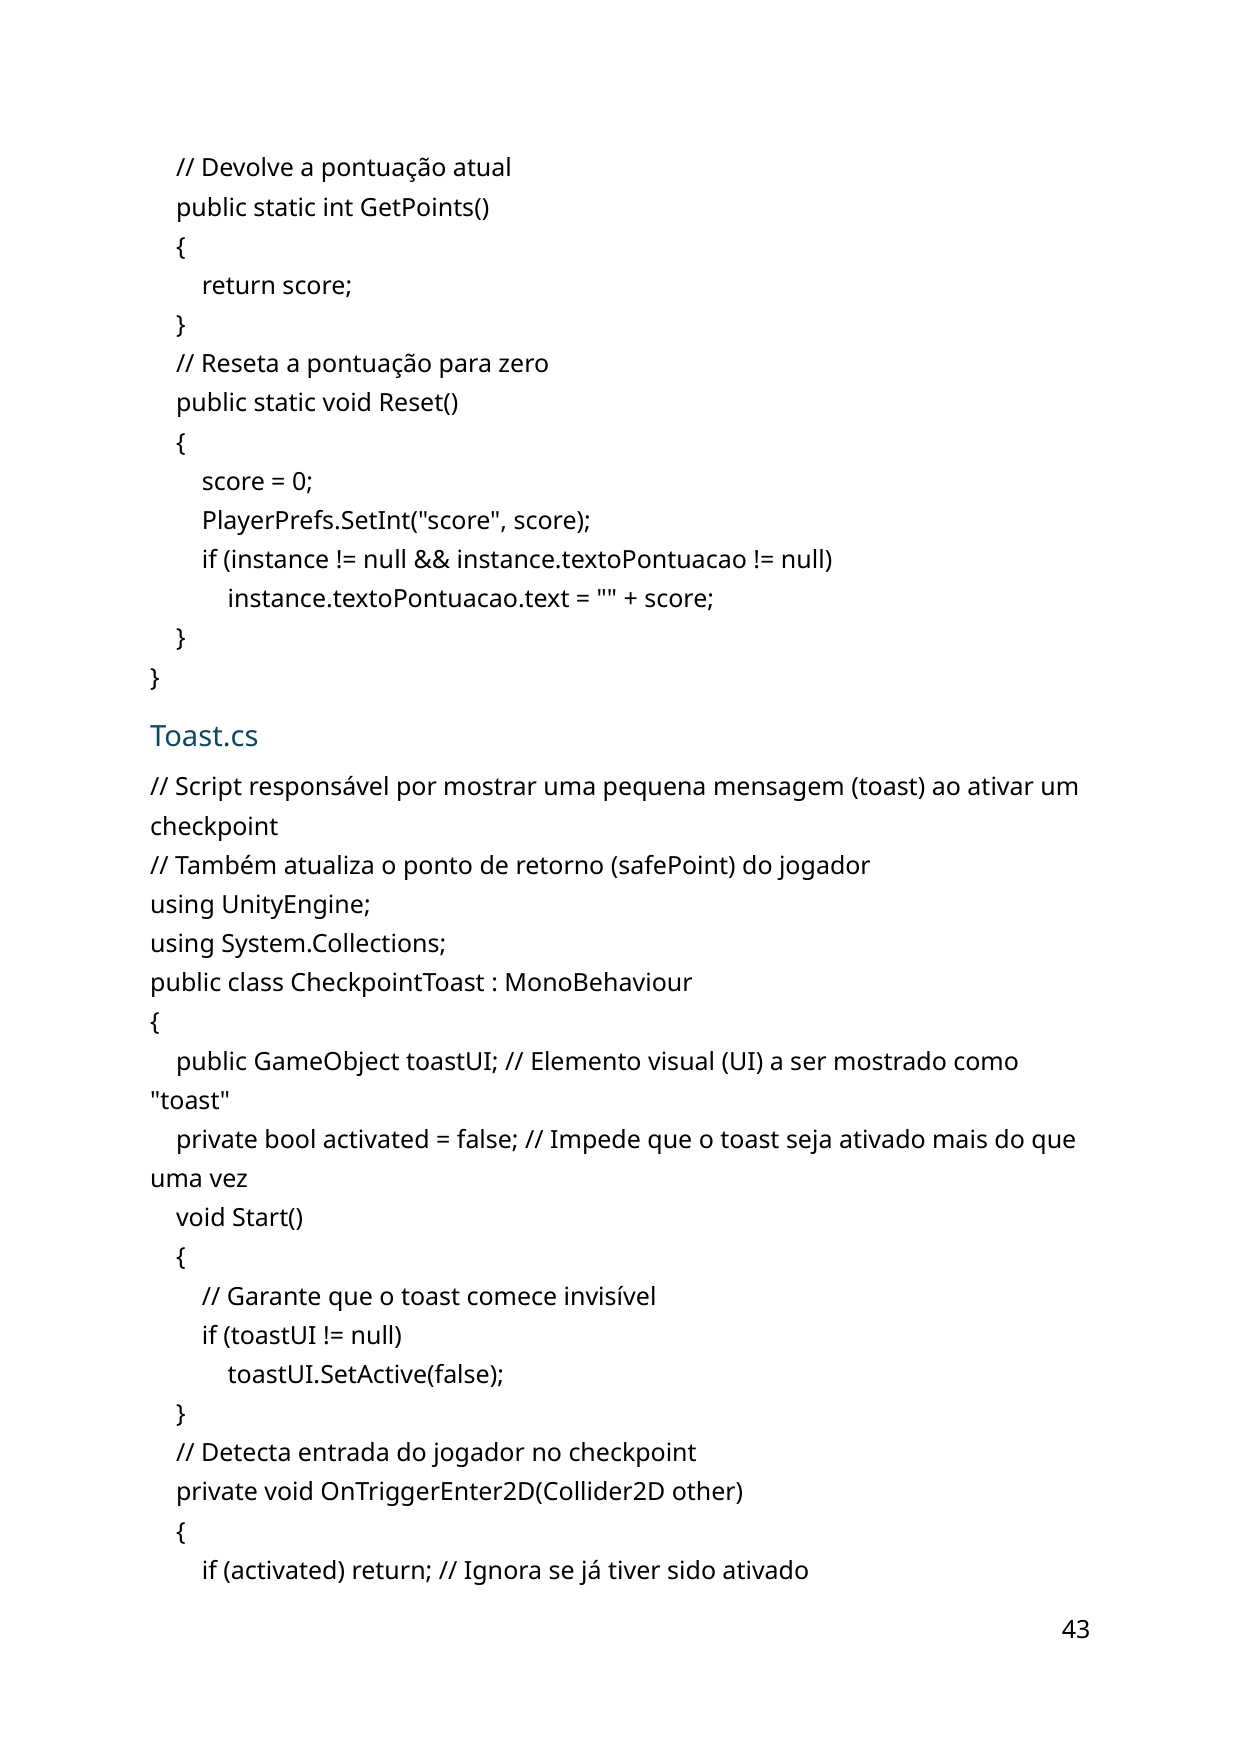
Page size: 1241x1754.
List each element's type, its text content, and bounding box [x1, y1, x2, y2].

text } [150, 620, 1090, 654]
text // Também atualiza o ponto de retorno (safePoint) do jogador [150, 847, 1090, 881]
text if (activated) return; // Ignora se já tiver sido ativado [150, 1552, 1090, 1586]
text { [150, 228, 1090, 262]
text { [150, 1513, 1090, 1547]
text } [150, 1396, 1090, 1430]
text private bool activated = false; // Impede que o toast seja ativado mais do que uma vez [150, 1121, 1090, 1195]
text return score; [150, 267, 1090, 302]
subtitle Toast.cs [150, 715, 1090, 755]
text } [150, 307, 1090, 341]
text private void OnTriggerEnter2D(Collider2D other) [150, 1474, 1090, 1508]
text { [150, 424, 1090, 458]
text // Script responsável por mostrar uma pequena mensagem (toast) ao ativar um checkpoint [150, 769, 1090, 842]
text score = 0; [150, 463, 1090, 497]
text // Reseta a pontuação para zero [150, 346, 1090, 380]
text if (instance != null && instance.textoPontuacao != null) [150, 542, 1090, 576]
text // Detecta entrada do jogador no checkpoint [150, 1435, 1090, 1469]
text using UnityEngine; [150, 886, 1090, 921]
text { [150, 1004, 1090, 1038]
text public static void Reset() [150, 385, 1090, 419]
text PlayerPrefs.SetInt("score", score); [150, 502, 1090, 537]
text // Garante que o toast comece invisível [150, 1278, 1090, 1312]
text { [150, 1239, 1090, 1273]
text if (toastUI != null) [150, 1317, 1090, 1351]
text toastUI.SetActive(false); [150, 1356, 1090, 1391]
text } [150, 659, 1090, 693]
text public GameObject toastUI; // Elemento visual (UI) a ser mostrado como "toast" [150, 1043, 1090, 1116]
text using System.Collections; [150, 926, 1090, 960]
text public static int GetPoints() [150, 189, 1090, 223]
text // Devolve a pontuação atual [150, 150, 1090, 184]
text public class CheckpointToast : MonoBehaviour [150, 965, 1090, 999]
text void Start() [150, 1200, 1090, 1234]
text instance.textoPontuacao.text = "" + score; [150, 581, 1090, 615]
